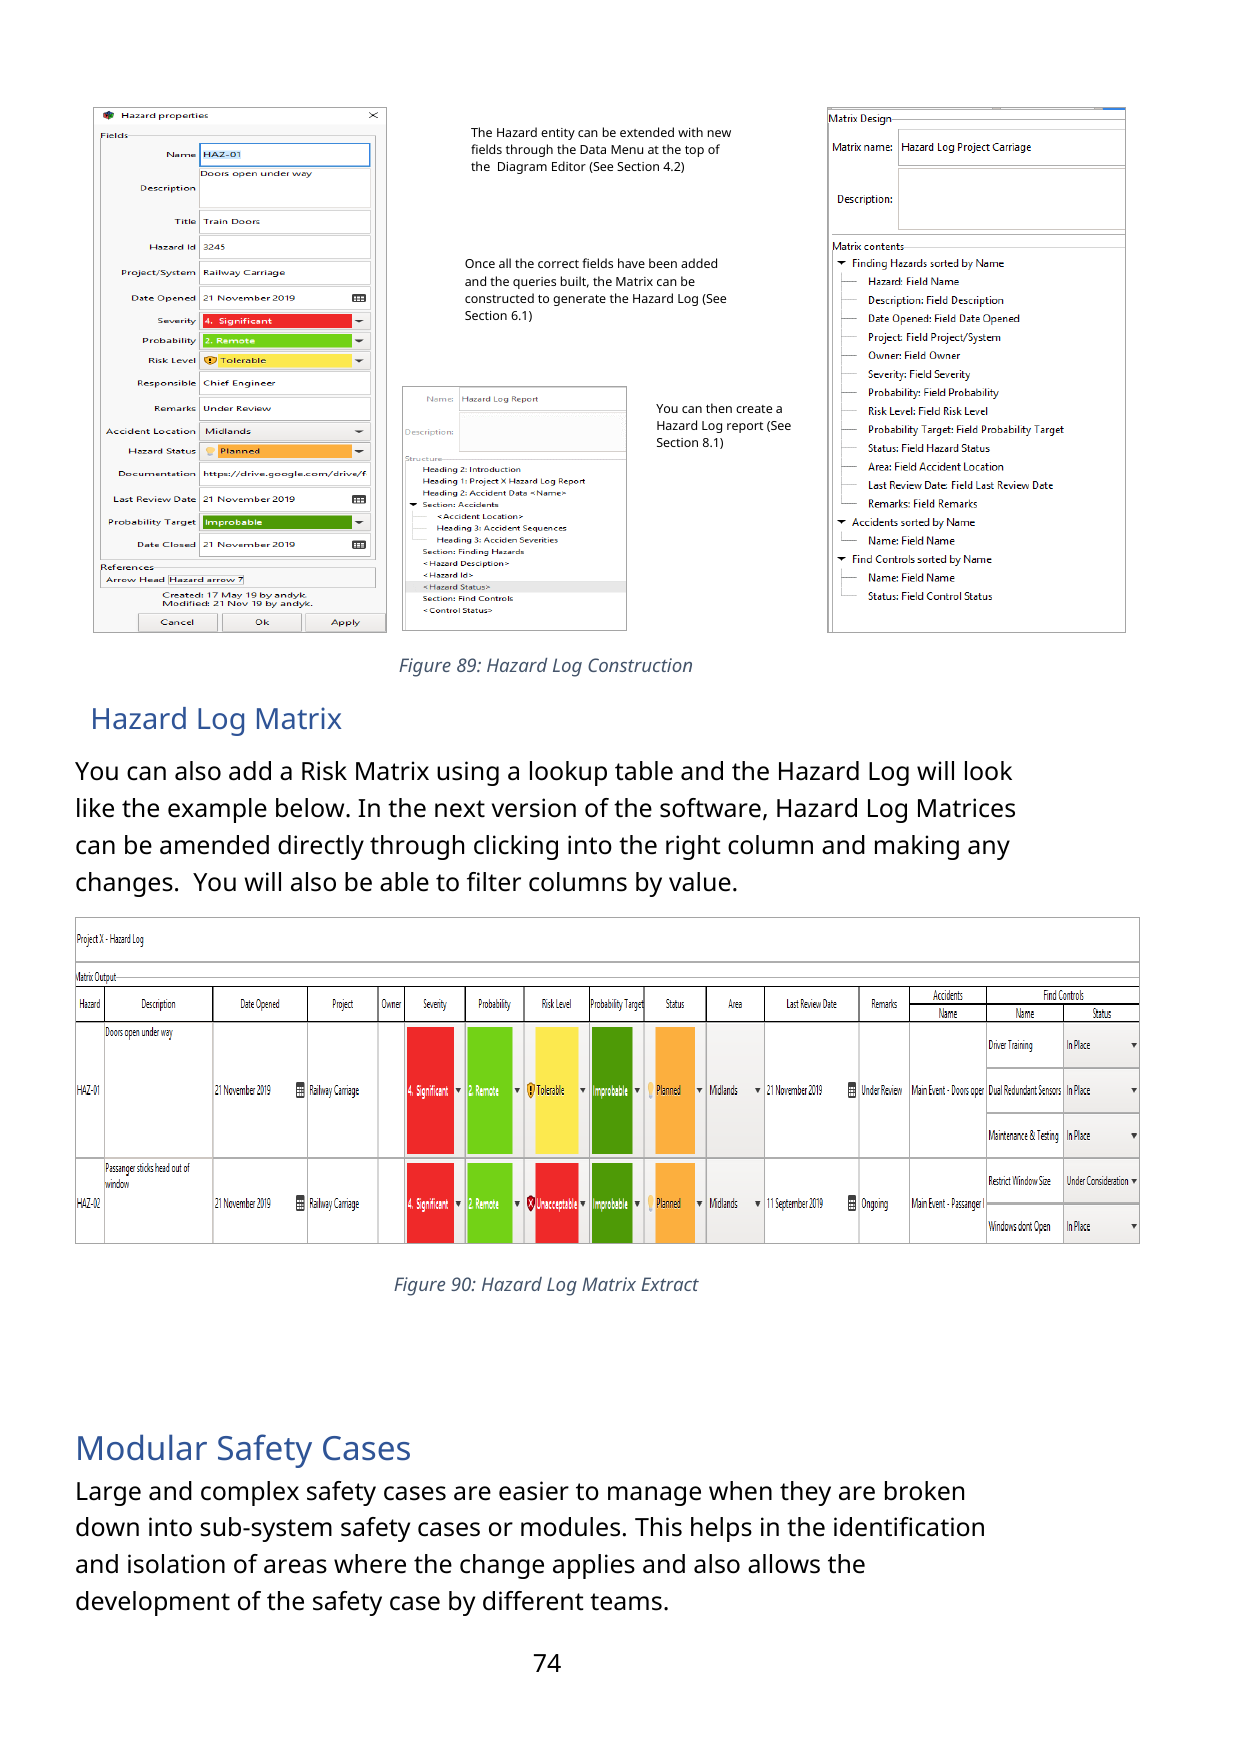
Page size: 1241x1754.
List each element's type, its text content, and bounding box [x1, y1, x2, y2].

picture [94, 108, 386, 632]
subtitle Hazard Log Matrix [75, 699, 1019, 738]
picture [403, 387, 626, 630]
text Figure 90: Hazard Log Construction [75, 652, 1019, 678]
picture [76, 918, 1139, 1243]
picture [828, 108, 1125, 632]
text Figure 91: Hazard Log Matrix Extract [75, 1271, 1019, 1297]
text Large and complex safety cases are easier to manage when they are broken down into sub-system safety cases or modules. This helps in the identification and isolation of areas where the change applies and also allows the development of the safety case by different teams. [75, 1473, 1019, 1618]
subtitle Modular Safety Cases [75, 1424, 1005, 1470]
text You can also add a Risk Matrix using a lookup table and the Hazard Log will look like the example below. In the next version of the software, Hazard Log Matrices can be amended directly through clicking into the right column and making any changes. You will also be able to filter columns by value. [75, 754, 1019, 898]
